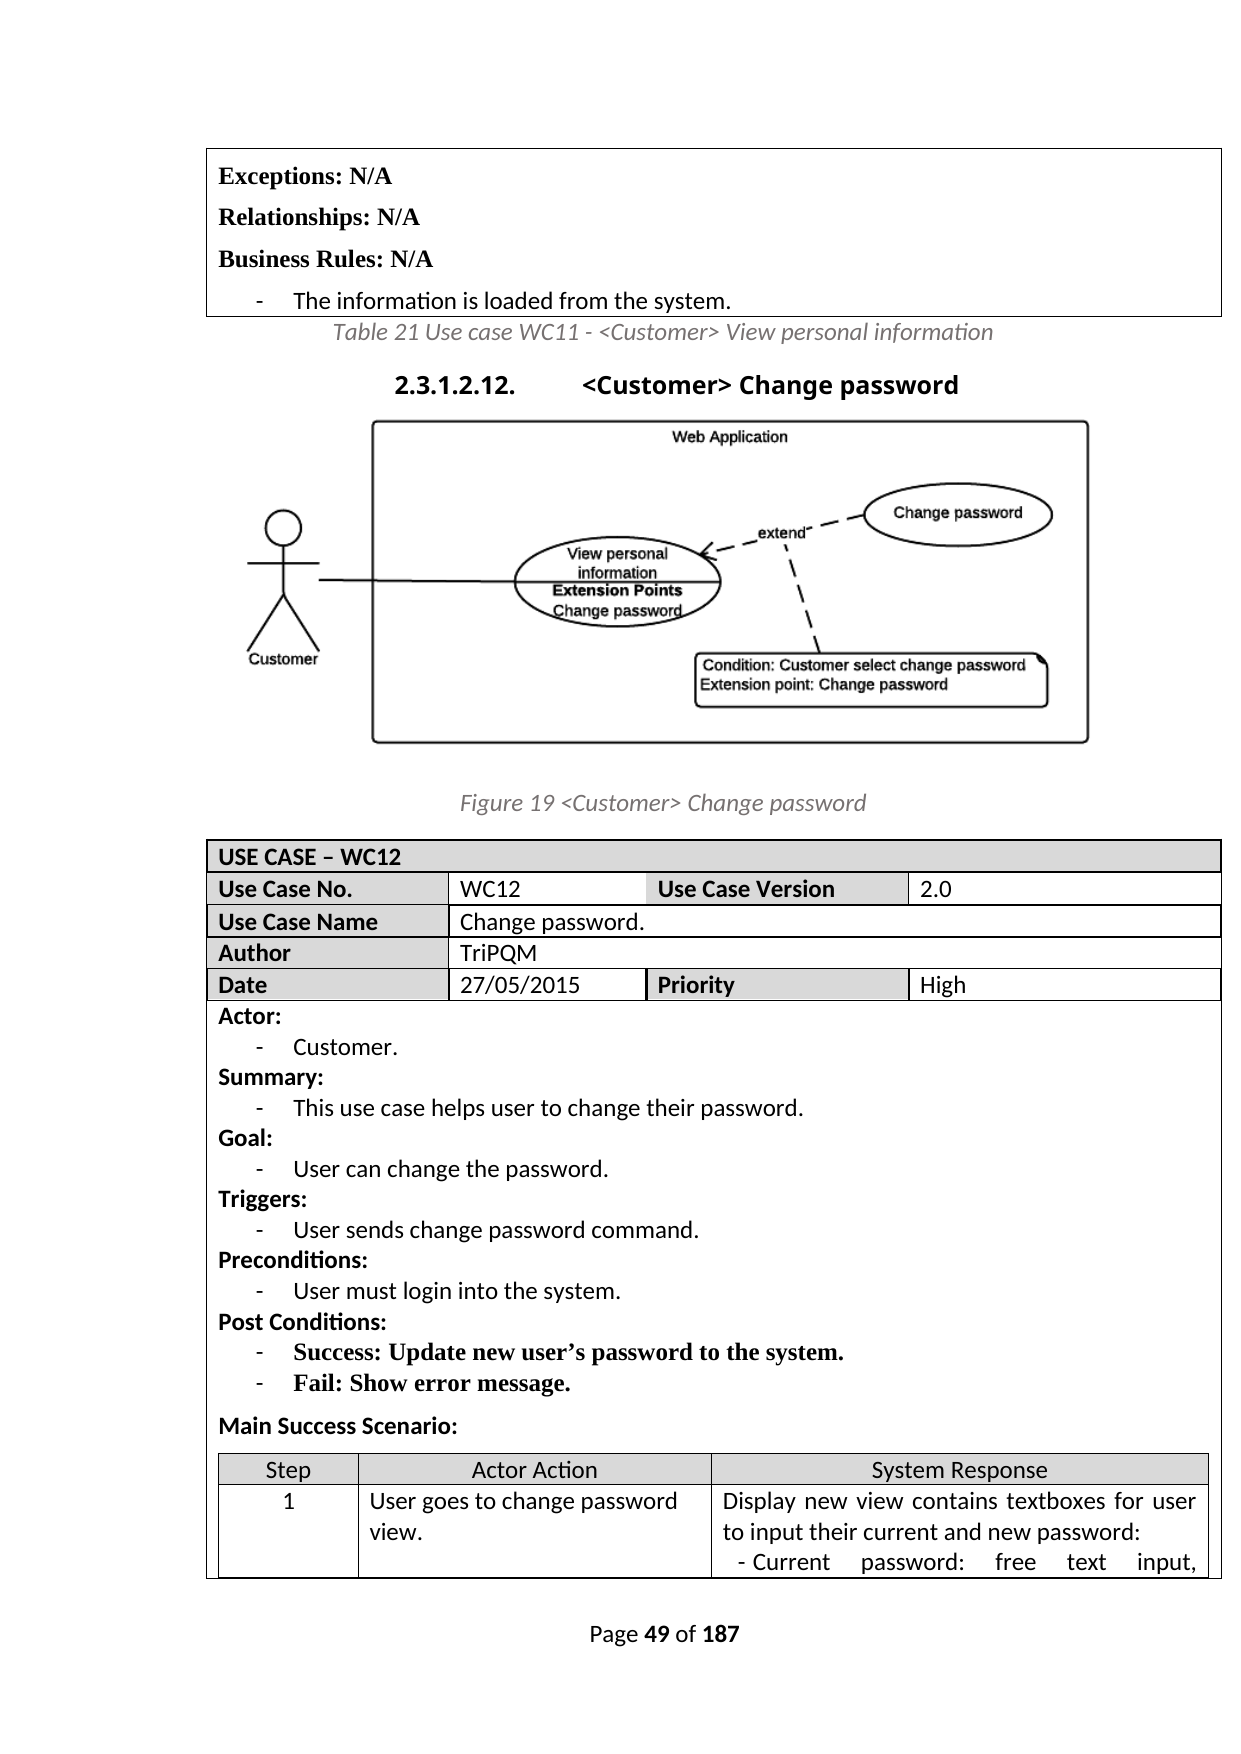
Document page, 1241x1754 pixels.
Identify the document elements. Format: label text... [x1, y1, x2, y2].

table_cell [207, 1001, 1221, 1578]
table_cell Change password. [450, 906, 1220, 936]
table_cell 27/05/2015 [450, 969, 645, 999]
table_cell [207, 149, 1221, 316]
subtitle <Customer> Change password [394, 368, 1122, 402]
table_cell Use Case No. [207, 873, 448, 904]
table_cell Use Case Name [208, 905, 448, 936]
table_cell Use Case Version [646, 873, 908, 904]
picture [208, 404, 1121, 768]
table_cell TriPQM [449, 938, 1221, 968]
table_cell Priority [648, 969, 908, 999]
table_cell Date [208, 969, 448, 999]
table_cell High [910, 969, 1220, 999]
table_cell 2.0 [909, 873, 1221, 904]
text Table 21 Use case WC11 - <Customer> View personal information [207, 317, 1122, 347]
table_cell WC12 [449, 873, 646, 904]
text Figure 19 <Customer> Change password [207, 787, 1122, 818]
table_header USE CASE – WC12 [208, 841, 1220, 871]
table_cell Author [207, 938, 448, 968]
